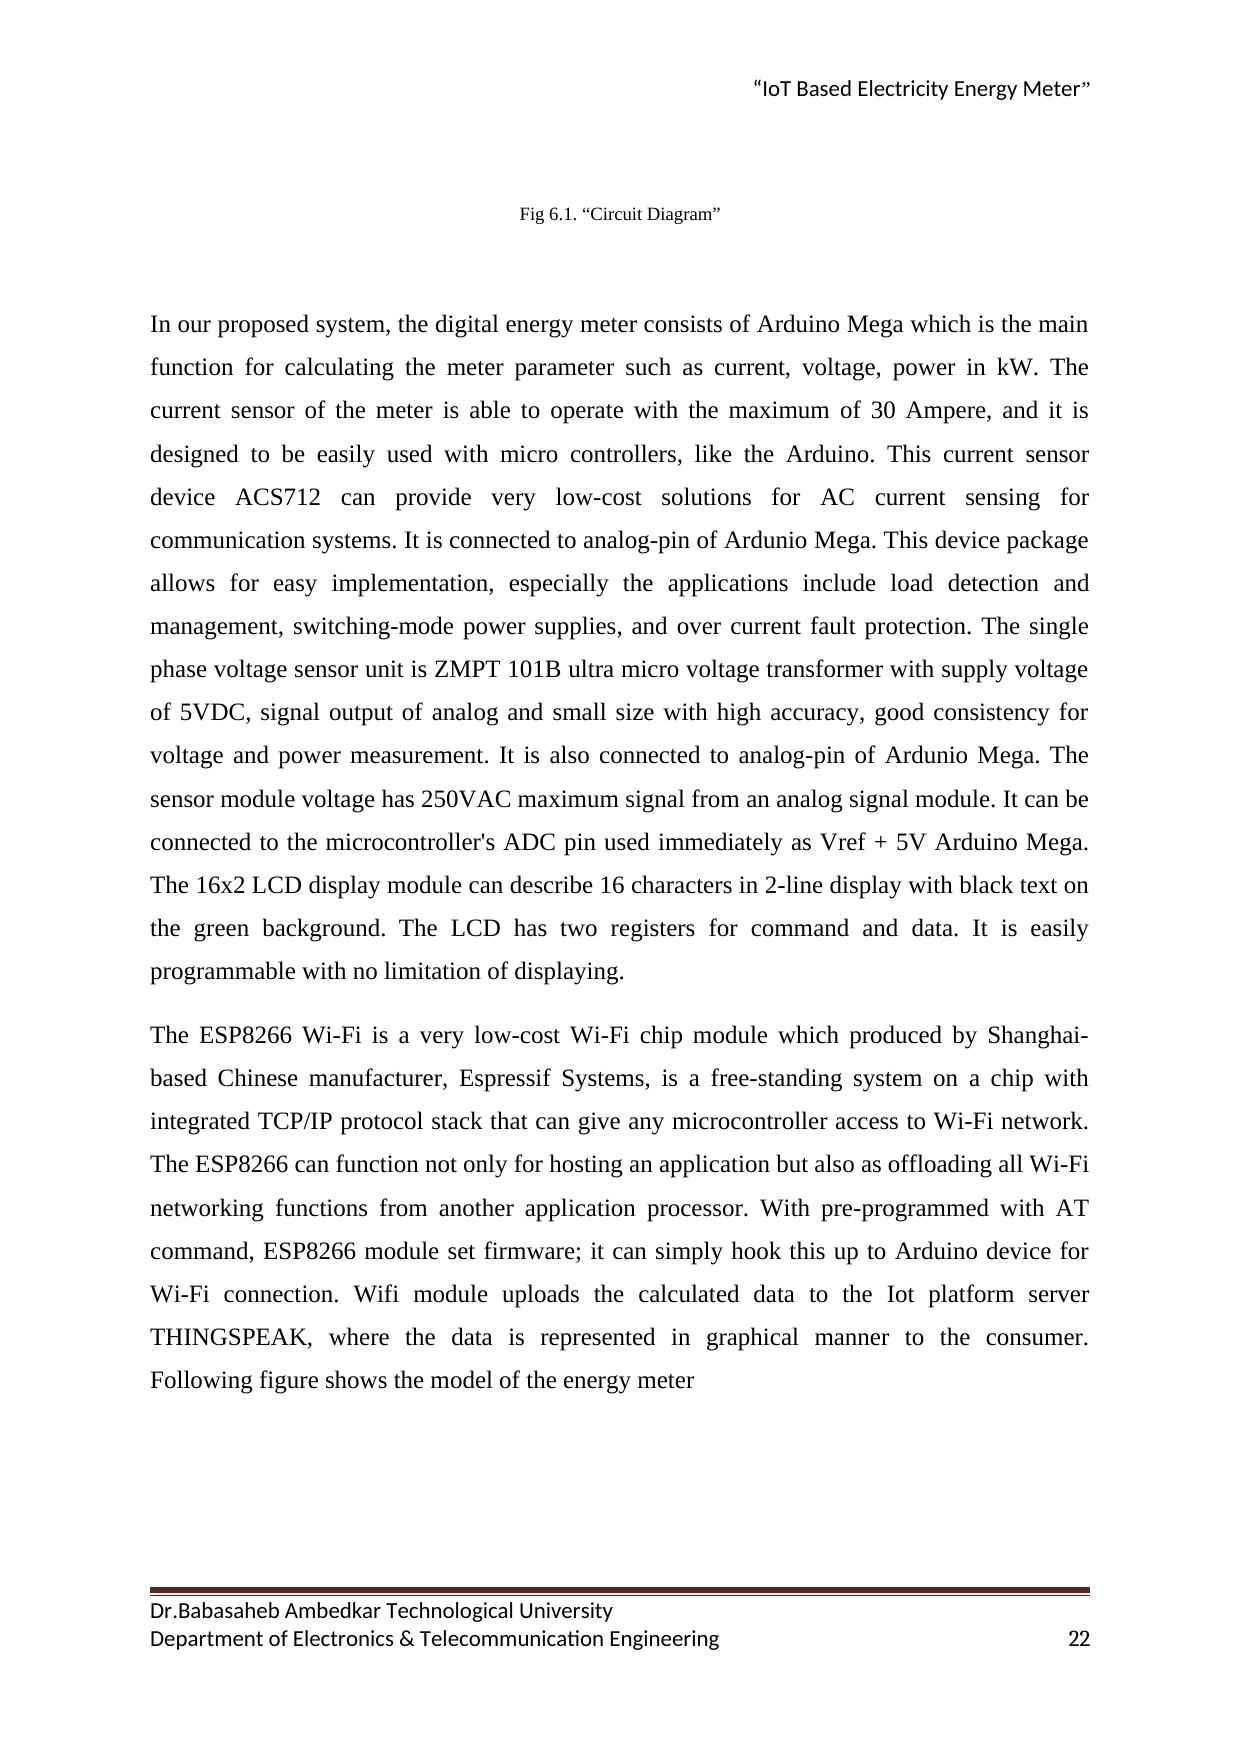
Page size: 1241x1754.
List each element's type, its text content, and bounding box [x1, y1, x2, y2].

text In our proposed system, the digital energy meter consists of Arduino Mega which is the main function for calculating the meter parameter such as current, voltage, power in kW. The current sensor of the meter is able to operate with the maximum of 30 Ampere, and it is designed to be easily used with micro controllers, like the Arduino. This current sensor device ACS712 can provide very low-cost solutions for AC current sensing for communication systems. It is connected to analog-pin of Ardunio Mega. This device package allows for easy implementation, especially the applications include load detection and management, switching-mode power supplies, and over current fault protection. The single phase voltage sensor unit is ZMPT 101B ultra micro voltage transformer with supply voltage of 5VDC, signal output of analog and small size with high accuracy, good consistency for voltage and power measurement. It is also connected to analog-pin of Ardunio Mega. The sensor module voltage has 250VAC maximum signal from an analog signal module. It can be connected to the microcontroller's ADC pin used immediately as Vref + 5V Arduino Mega. The 16x2 LCD display module can describe 16 characters in 2-line display with black text on the green background. The LCD has two registers for command and data. It is easily programmable with no limitation of displaying. [150, 309, 1090, 985]
text The ESP8266 Wi-Fi is a very low-cost Wi-Fi chip module which produced by Shanghai-based Chinese manufacturer, Espressif Systems, is a free-standing system on a chip with integrated TCP/IP protocol stack that can give any microcontroller access to Wi-Fi network. The ESP8266 can function not only for hosting an application but also as offloading all Wi-Fi networking functions from another application processor. With pre-programmed with AT command, ESP8266 module set firmware; it can simply hook this up to Arduino device for Wi-Fi connection. Wifi module uploads the calculated data to the Iot platform server THINGSPEAK, where the data is represented in graphical manner to the consumer. Following figure shows the model of the energy meter [150, 1020, 1090, 1394]
text Fig 6.1. “Circuit Diagram” [150, 203, 1090, 225]
